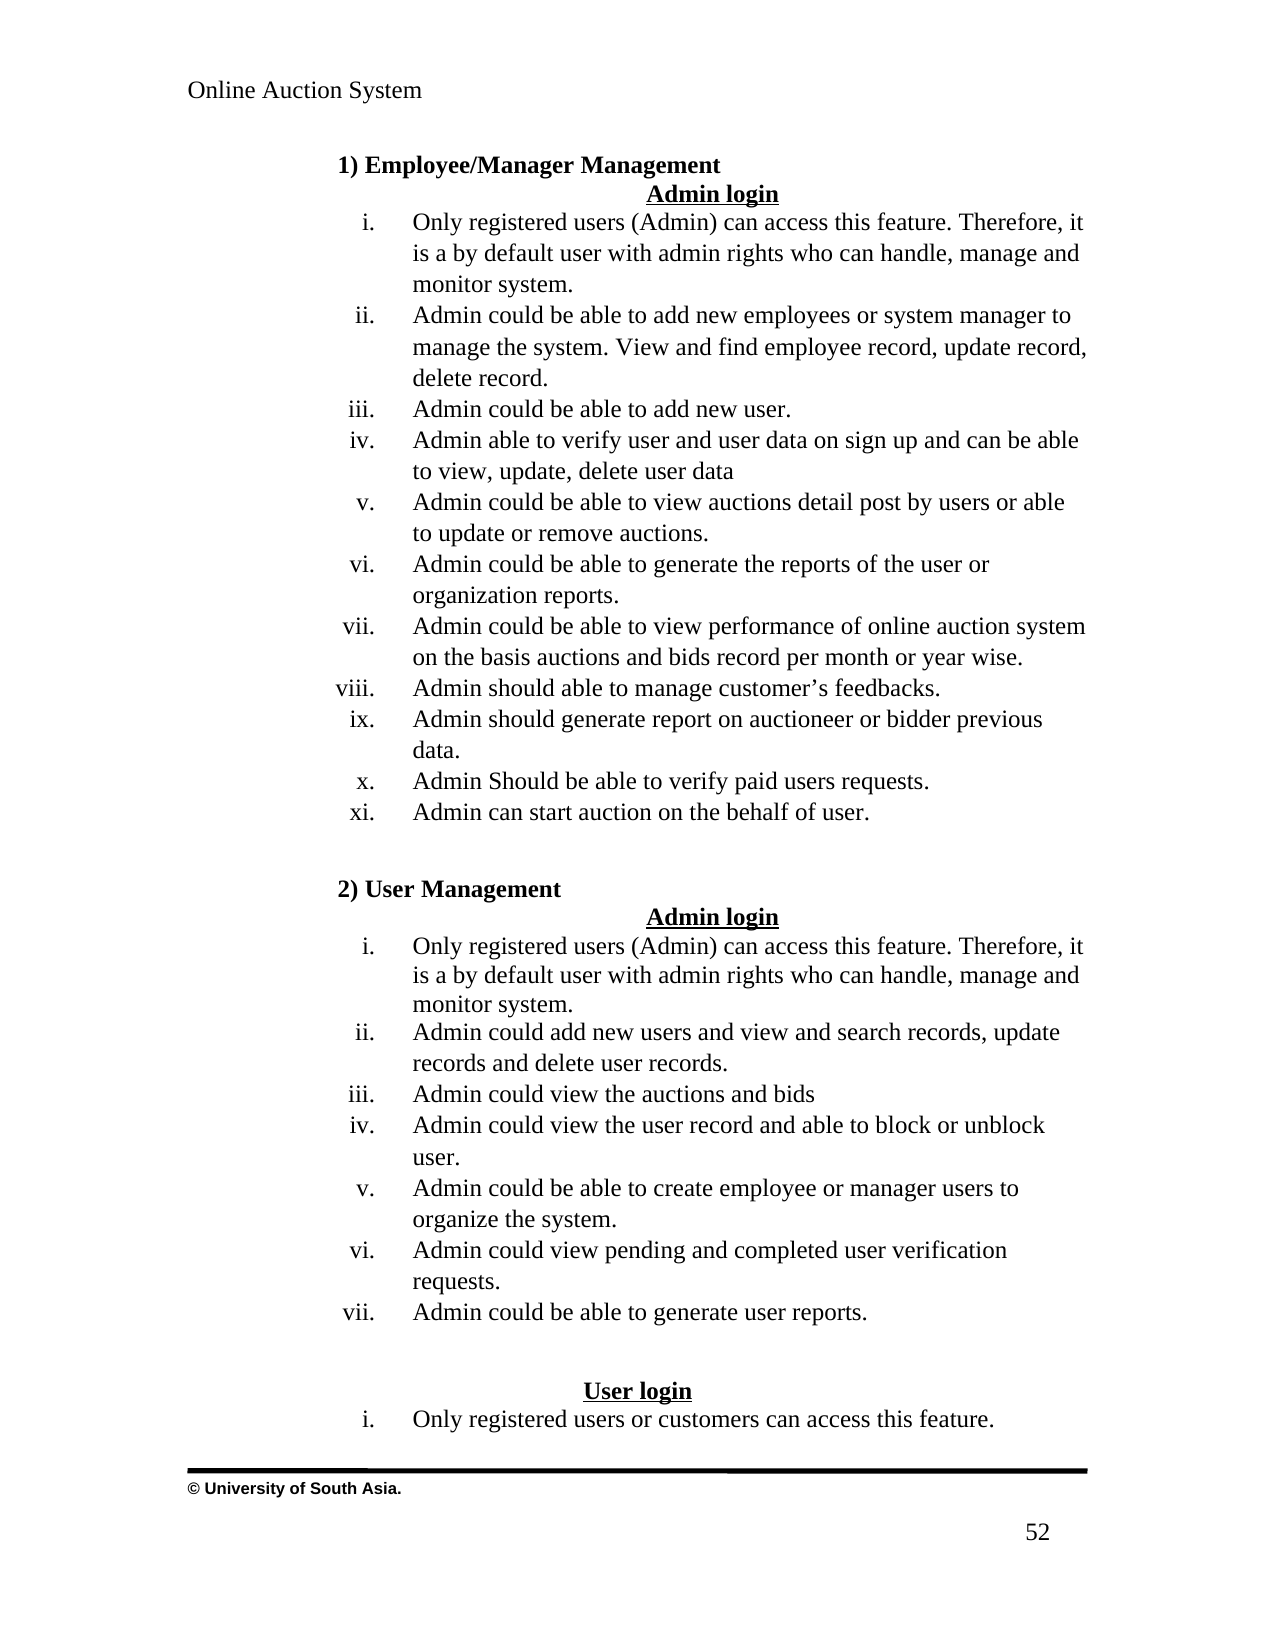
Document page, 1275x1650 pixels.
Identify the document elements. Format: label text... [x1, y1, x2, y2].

list Only registered users (Admin) can access this feature. Therefore, it is a by default user with admin rights who can handle, manage and monitor system. [375, 931, 1087, 1017]
list Admin should able to manage customer’s feedbacks. [375, 673, 1087, 702]
list Admin could be able to add new user. [375, 394, 1087, 422]
list Admin could view the auctions and bids [375, 1079, 1087, 1108]
list Only registered users (Admin) can access this feature. Therefore, it is a by default user with admin rights who can handle, manage and monitor system. [375, 207, 1087, 298]
list Admin able to verify user and user data on sign up and can be able to view, update, delete user data [375, 425, 1087, 484]
list Admin could be able to view performance of online auction system on the basis auctions and bids record per month or year wise. [375, 611, 1087, 671]
list Admin can start auction on the behalf of user. [375, 797, 1087, 826]
list Admin should generate report on auctioneer or bidder previous data. [375, 704, 1087, 764]
list Admin could be able to generate the reports of the user or organization reports. [375, 549, 1087, 609]
list Admin Should be able to verify paid users requests. [375, 766, 1087, 795]
list Admin could view the user record and able to block or unblock user. [375, 1111, 1087, 1170]
list Admin could be able to create employee or manager users to organize the system. [375, 1173, 1087, 1232]
list Only registered users or customers can access this feature. [375, 1404, 1087, 1433]
text 2) User Management [337, 874, 1087, 902]
list Admin could be able to generate user reports. [375, 1297, 1087, 1326]
list Admin could view pending and completed user verification requests. [375, 1235, 1087, 1294]
list Admin could add new users and view and search records, update records and delete user records. [375, 1017, 1087, 1077]
list Admin could be able to add new employees or system manager to manage the system. View and find employee record, update record, delete record. [375, 301, 1087, 391]
text Admin login [337, 179, 1087, 207]
text 1) Employee/Manager Management [337, 150, 1087, 179]
list Admin could be able to view auctions detail post by users or able to update or remove auctions. [375, 487, 1087, 547]
text User login [187, 1376, 1087, 1404]
text Admin login [337, 902, 1087, 931]
